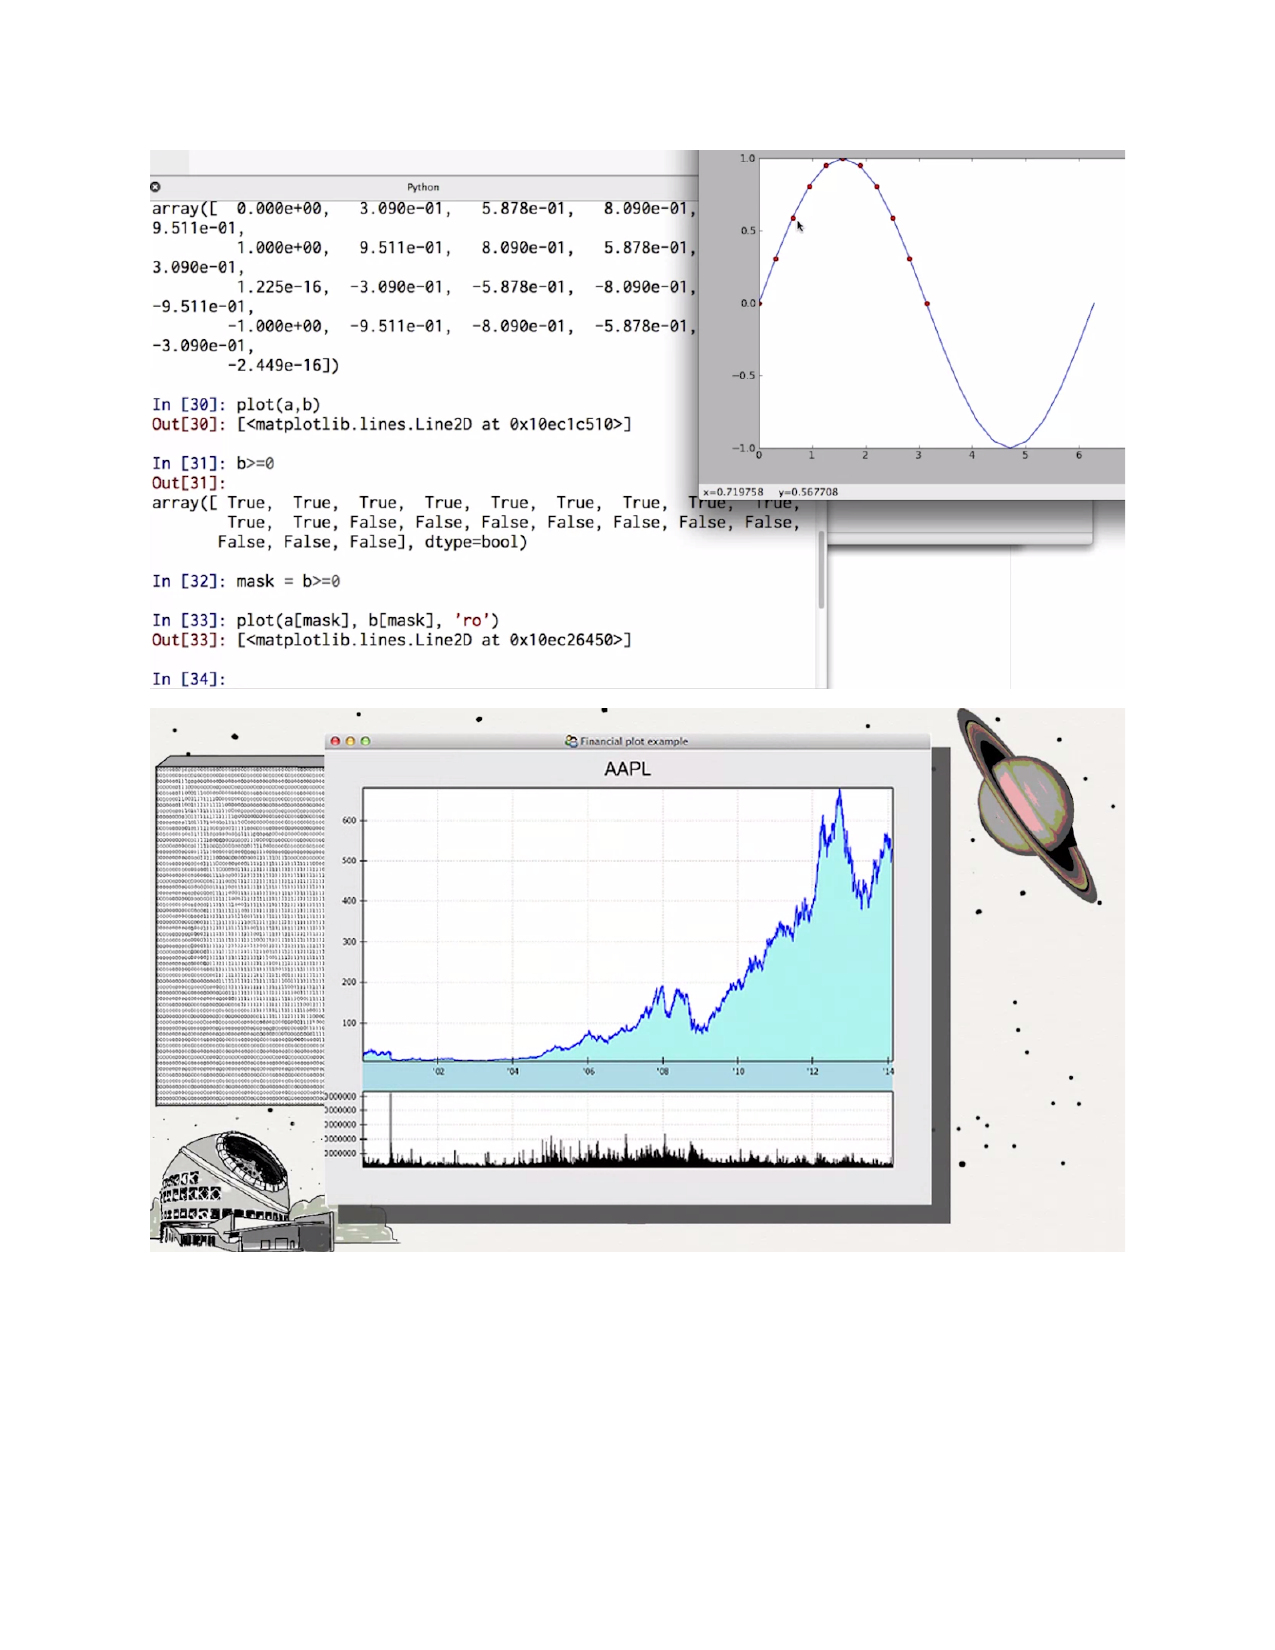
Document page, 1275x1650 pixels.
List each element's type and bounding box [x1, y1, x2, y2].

picture [150, 150, 1125, 689]
picture [150, 708, 1125, 1252]
